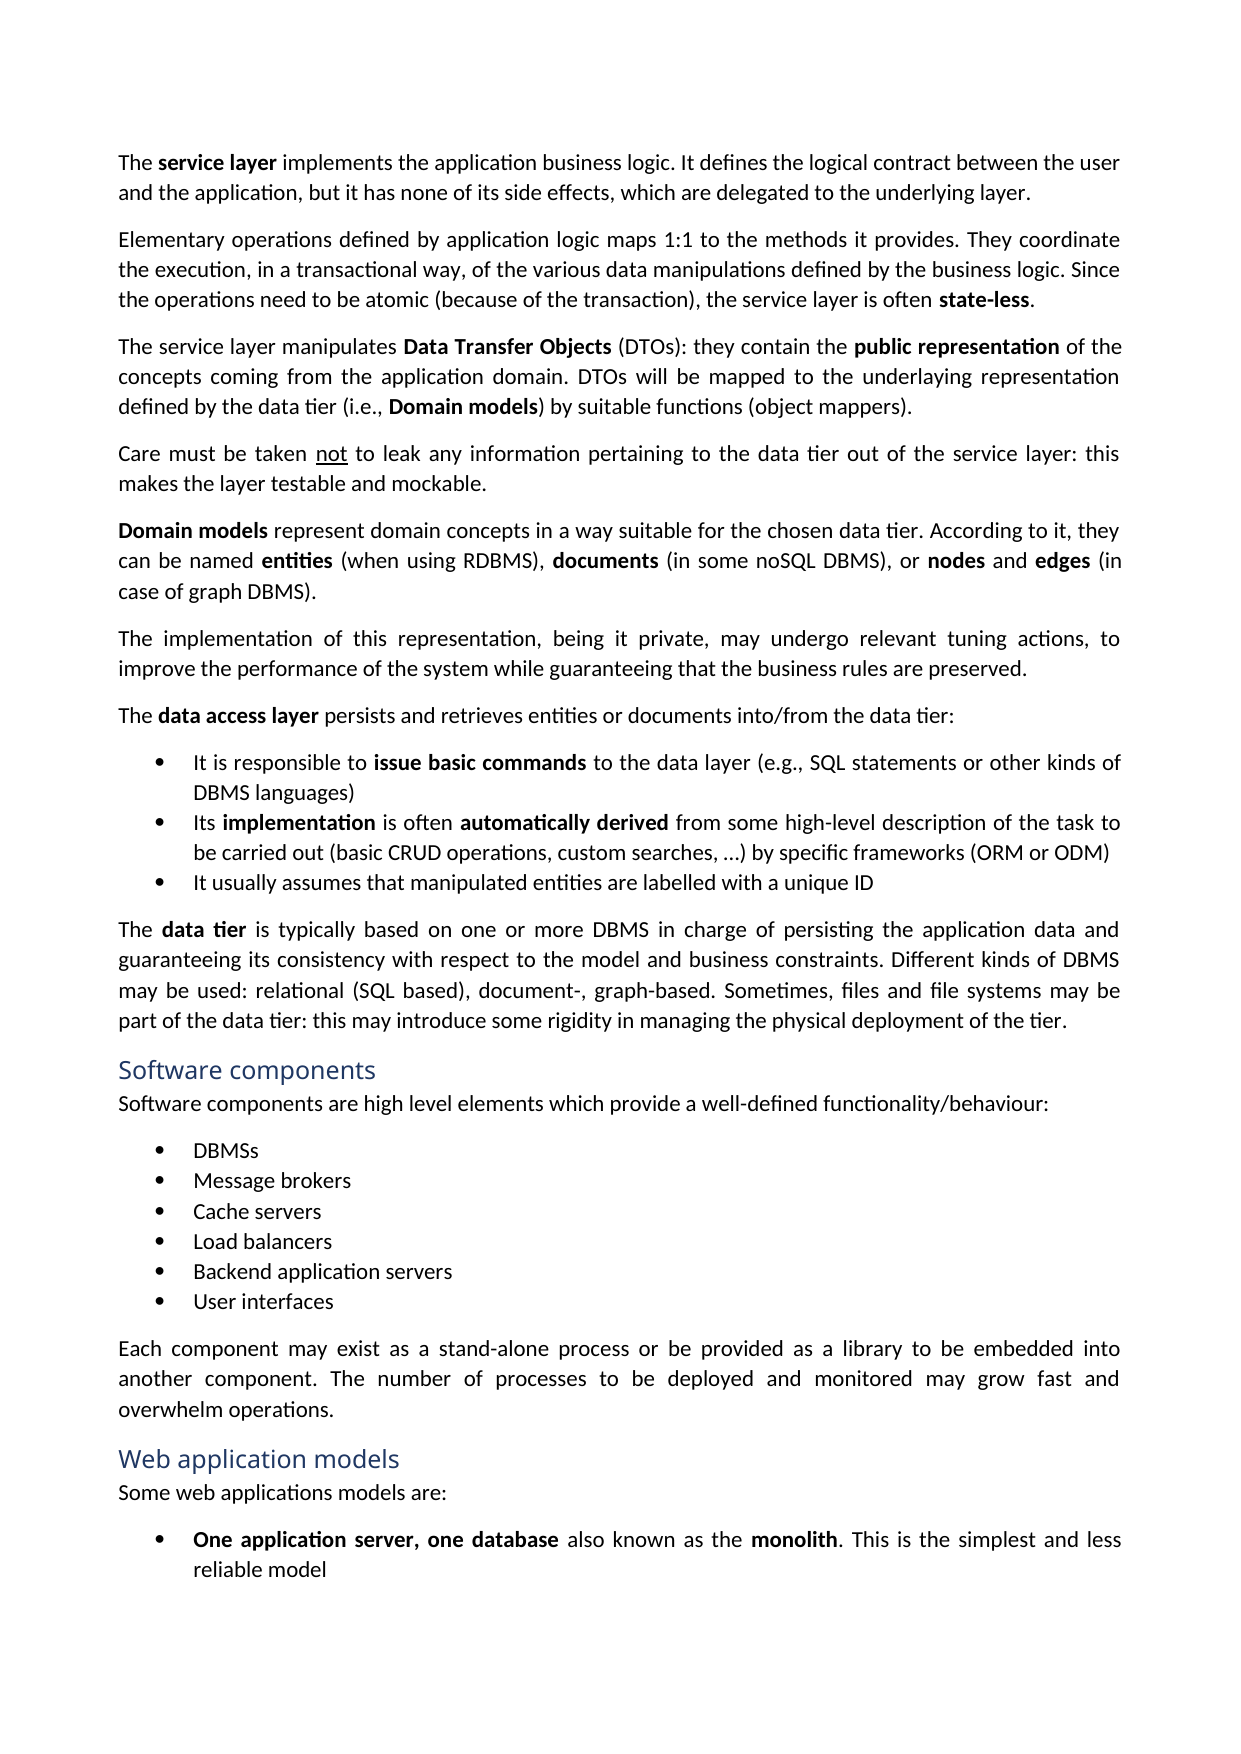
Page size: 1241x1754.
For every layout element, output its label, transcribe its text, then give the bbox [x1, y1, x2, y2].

text Software components are high level elements which provide a well-defined functionality/behaviour: [118, 1089, 1122, 1118]
text Some web applications models are: [118, 1478, 1122, 1506]
subtitle Web application models [118, 1442, 1122, 1476]
text The data access layer persists and retrieves entities or documents into/from the data tier: [118, 701, 1122, 729]
list Its implementation is often automatically derived from some high-level description of the task to be carried out (basic CRUD operations, custom searches, …) by specific frameworks (ORM or ODM) [156, 808, 1122, 866]
text Elementary operations defined by application logic maps 1:1 to the methods it provides. They coordinate the execution, in a transactional way, of the various data manipulations defined by the business logic. Since the operations need to be atomic (because of the transaction), the service layer is often state-less. [118, 225, 1122, 313]
text Care must be taken not to leak any information pertaining to the data tier out of the service layer: this makes the layer testable and mockable. [118, 439, 1122, 497]
list Message brokers [156, 1167, 1122, 1195]
list One application server, one database also known as the monolith. This is the simplest and less reliable model [156, 1525, 1122, 1583]
text The implementation of this representation, being it private, may undergo relevant tuning actions, to improve the performance of the system while guaranteeing that the business rules are preserved. [118, 624, 1122, 682]
subtitle Software components [118, 1053, 1122, 1087]
list It is responsible to issue basic commands to the data layer (e.g., SQL statements or other kinds of DBMS languages) [156, 748, 1122, 806]
text Each component may exist as a stand-alone process or be provided as a library to be embedded into another component. The number of processes to be deployed and monitored may grow fast and overwhelm operations. [118, 1334, 1122, 1423]
list Load balancers [156, 1227, 1122, 1255]
list Backend application servers [156, 1257, 1122, 1285]
list User interfaces [156, 1287, 1122, 1316]
text The service layer manipulates Data Transfer Objects (DTOs): they contain the public representation of the concepts coming from the application domain. DTOs will be mapped to the underlaying representation defined by the data tier (i.e., Domain models) by suitable functions (object mappers). [118, 332, 1122, 420]
text The service layer implements the application business logic. It defines the logical contract between the user and the application, but it has none of its side effects, which are delegated to the underlying layer. [118, 148, 1122, 206]
list It usually assumes that manipulated entities are labelled with a unique ID [156, 868, 1122, 896]
text Domain models represent domain concepts in a way suitable for the chosen data tier. According to it, they can be named entities (when using RDBMS), documents (in some noSQL DBMS), or nodes and edges (in case of graph DBMS). [118, 516, 1122, 605]
text The data tier is typically based on one or more DBMS in charge of persisting the application data and guaranteeing its consistency with respect to the model and business constraints. Different kinds of DBMS may be used: relational (SQL based), document-, graph-based. Sometimes, files and file systems may be part of the data tier: this may introduce some rigidity in managing the physical deployment of the tier. [118, 915, 1122, 1034]
list Cache servers [156, 1197, 1122, 1225]
list DBMSs [156, 1136, 1122, 1164]
